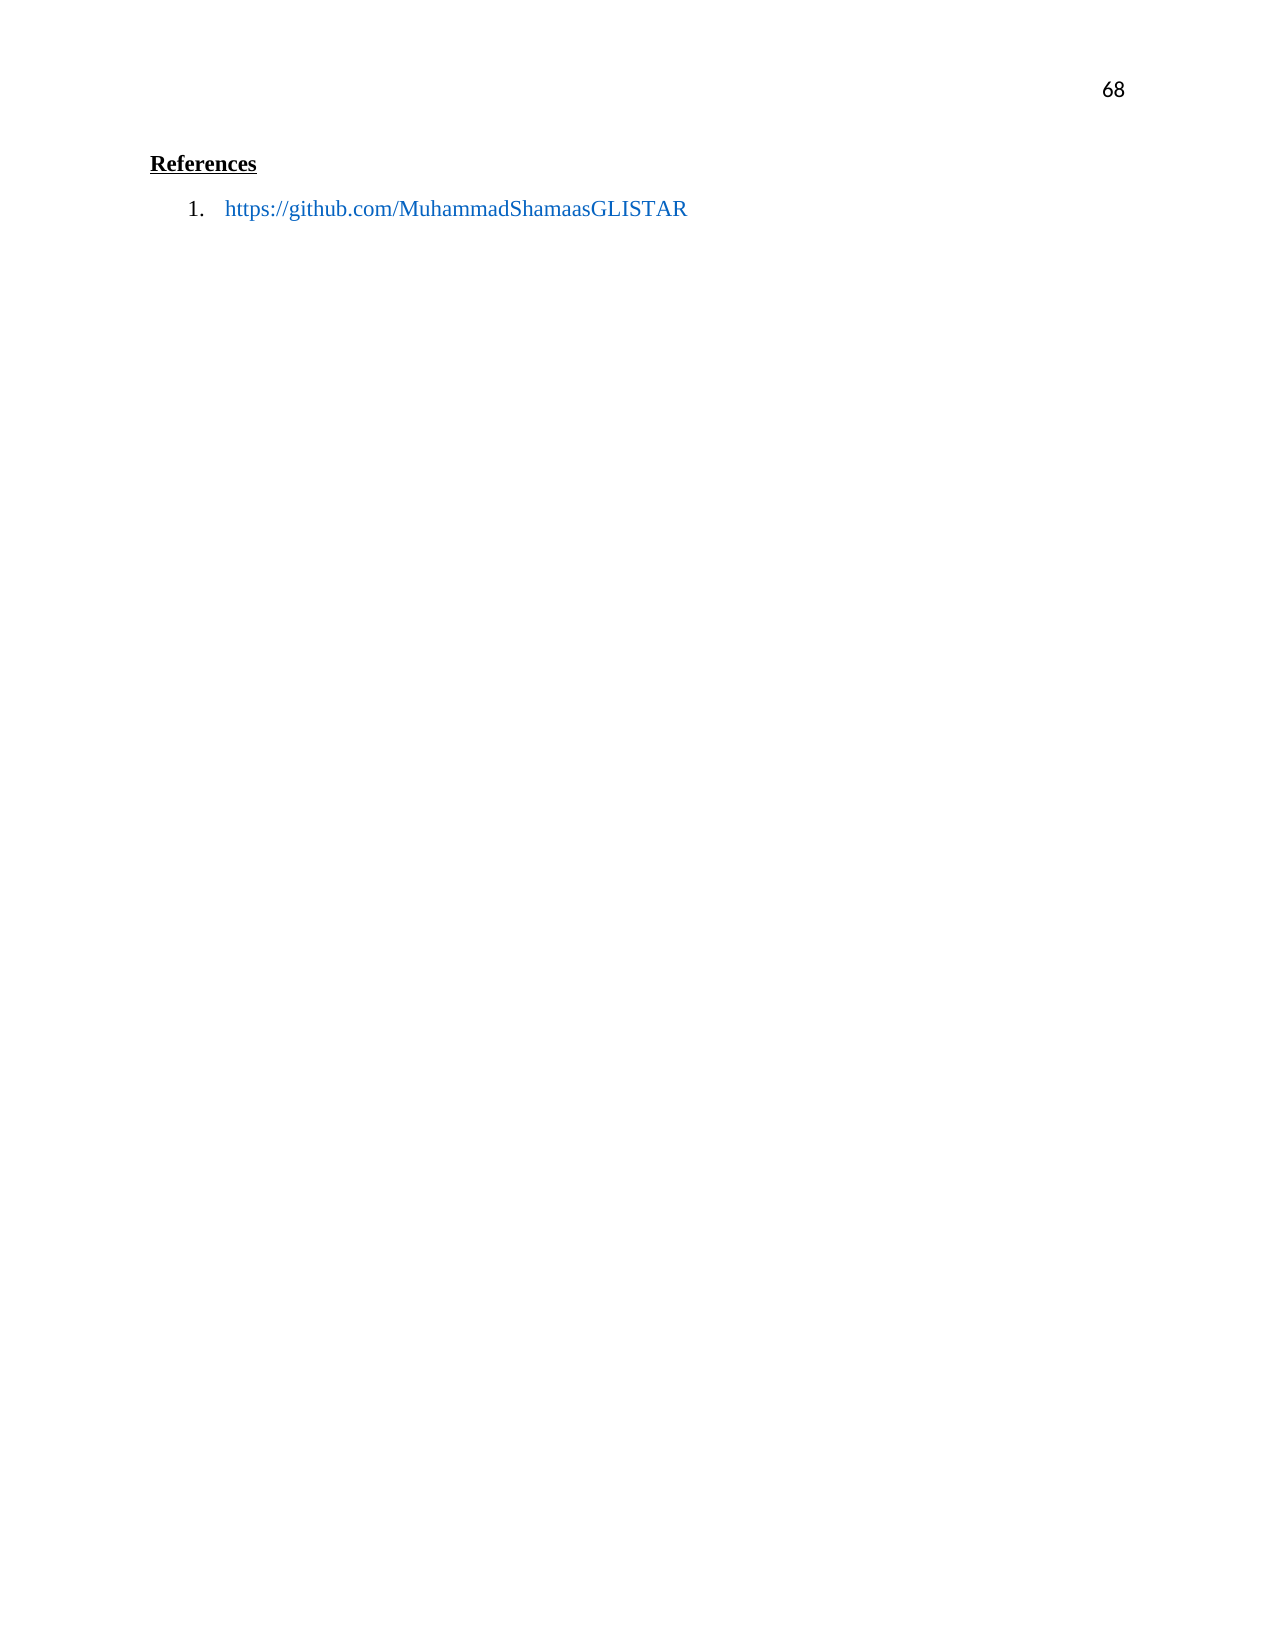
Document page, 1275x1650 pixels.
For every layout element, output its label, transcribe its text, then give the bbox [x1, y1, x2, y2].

list https://github.com/MuhammadShamaasGLISTAR [187, 195, 1125, 221]
text References [150, 150, 1125, 176]
